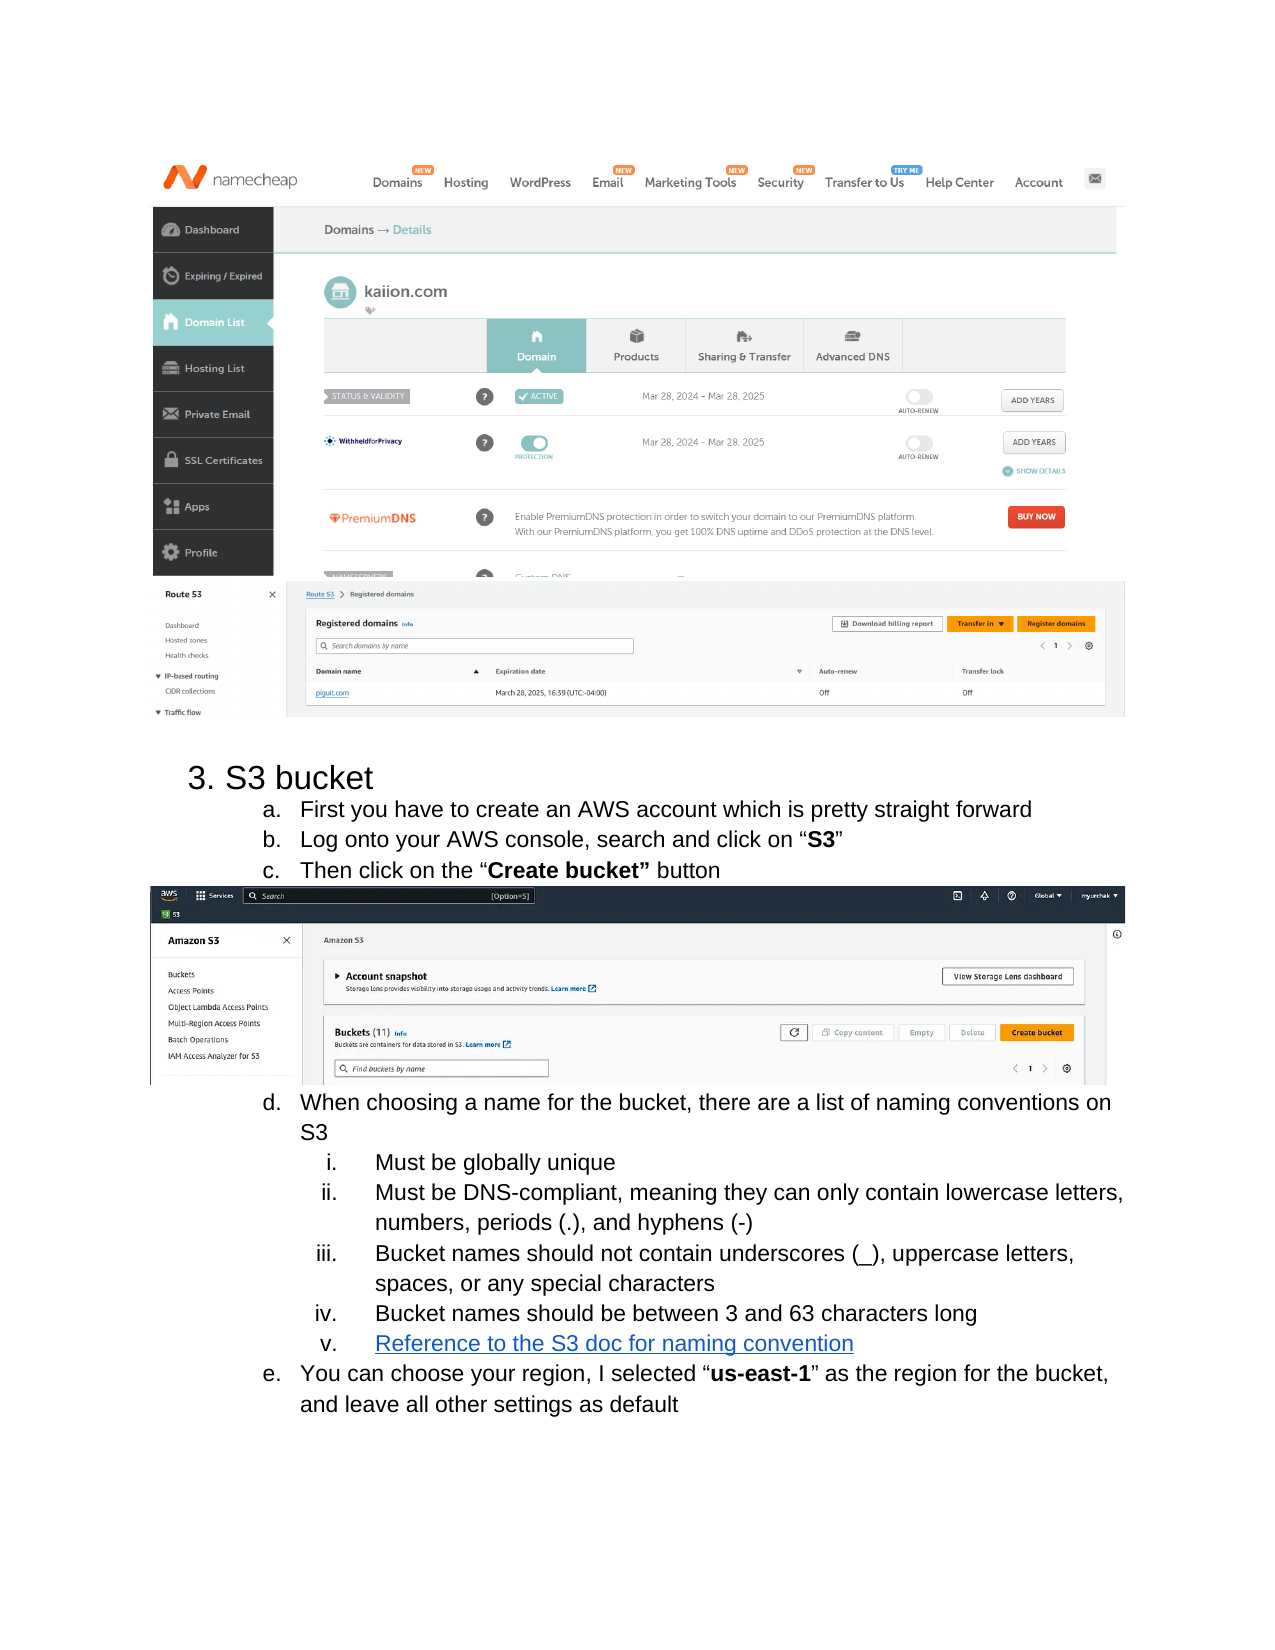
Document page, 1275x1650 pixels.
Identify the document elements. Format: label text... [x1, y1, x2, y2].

list Log onto your AWS console, search and click on “S3” [262, 826, 1125, 853]
list Bucket names should be between 3 and 63 characters long [337, 1300, 1125, 1326]
list First you have to create an AWS account which is pretty straight forward [262, 796, 1125, 822]
list Bucket names should not contain underscores (_), uppercase letters, spaces, or any special characters [337, 1239, 1125, 1296]
list Must be globally unique [337, 1149, 1125, 1175]
picture [150, 150, 1125, 577]
list You can choose your region, I selected “us-east-1” as the region for the bucket, and leave all other settings as default [262, 1360, 1125, 1417]
list Must be DNS-compliant, meaning they can only contain lowercase letters, numbers, periods (.), and hyphens (-) [337, 1179, 1125, 1236]
picture [150, 886, 1125, 1085]
list Reference to the S3 doc for naming convention [337, 1330, 1125, 1357]
list When choosing a name for the bucket, there are a list of naming conventions on S3 [262, 1088, 1125, 1145]
subtitle S3 bucket [187, 758, 1125, 796]
list Then click on the “Create bucket” button [262, 857, 1125, 883]
picture [150, 581, 1125, 717]
